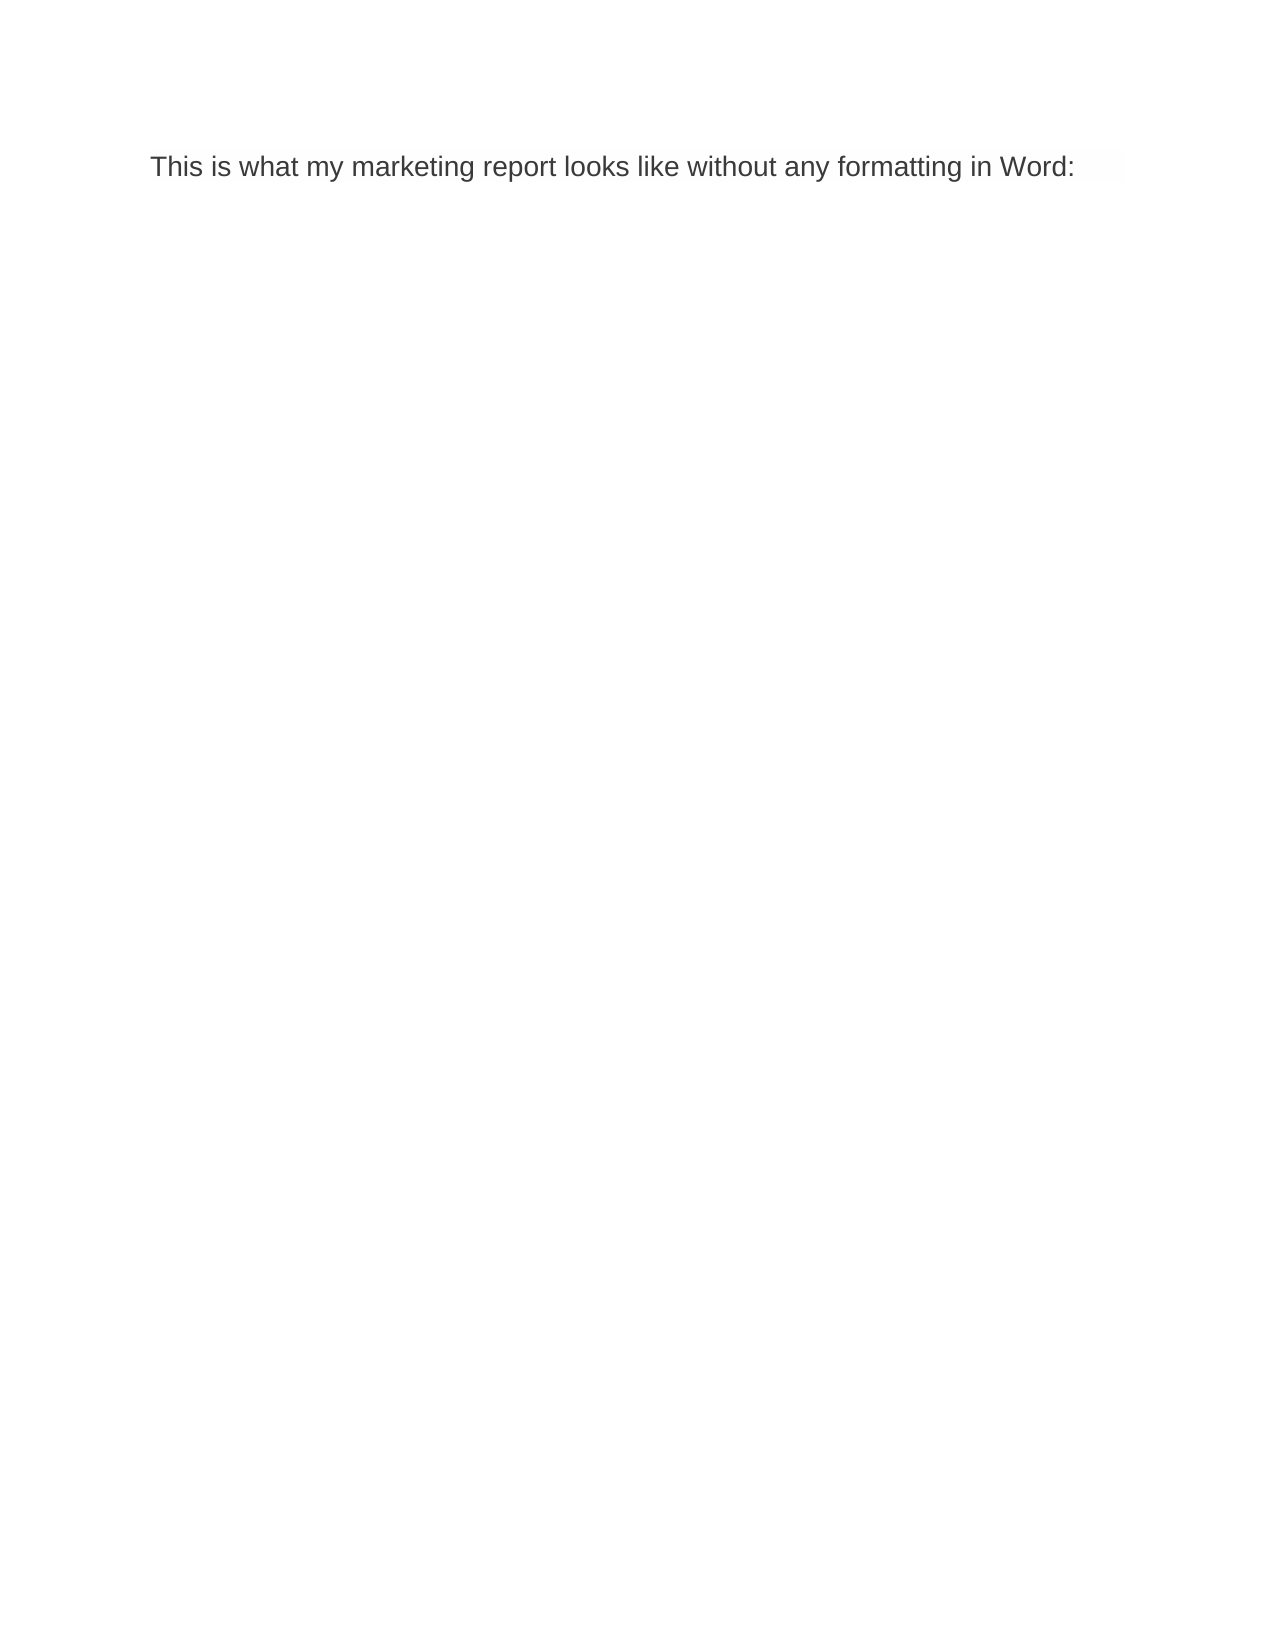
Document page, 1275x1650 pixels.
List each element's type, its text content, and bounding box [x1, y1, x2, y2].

text This is what my marketing report looks like without any formatting in Word: [150, 150, 1125, 182]
